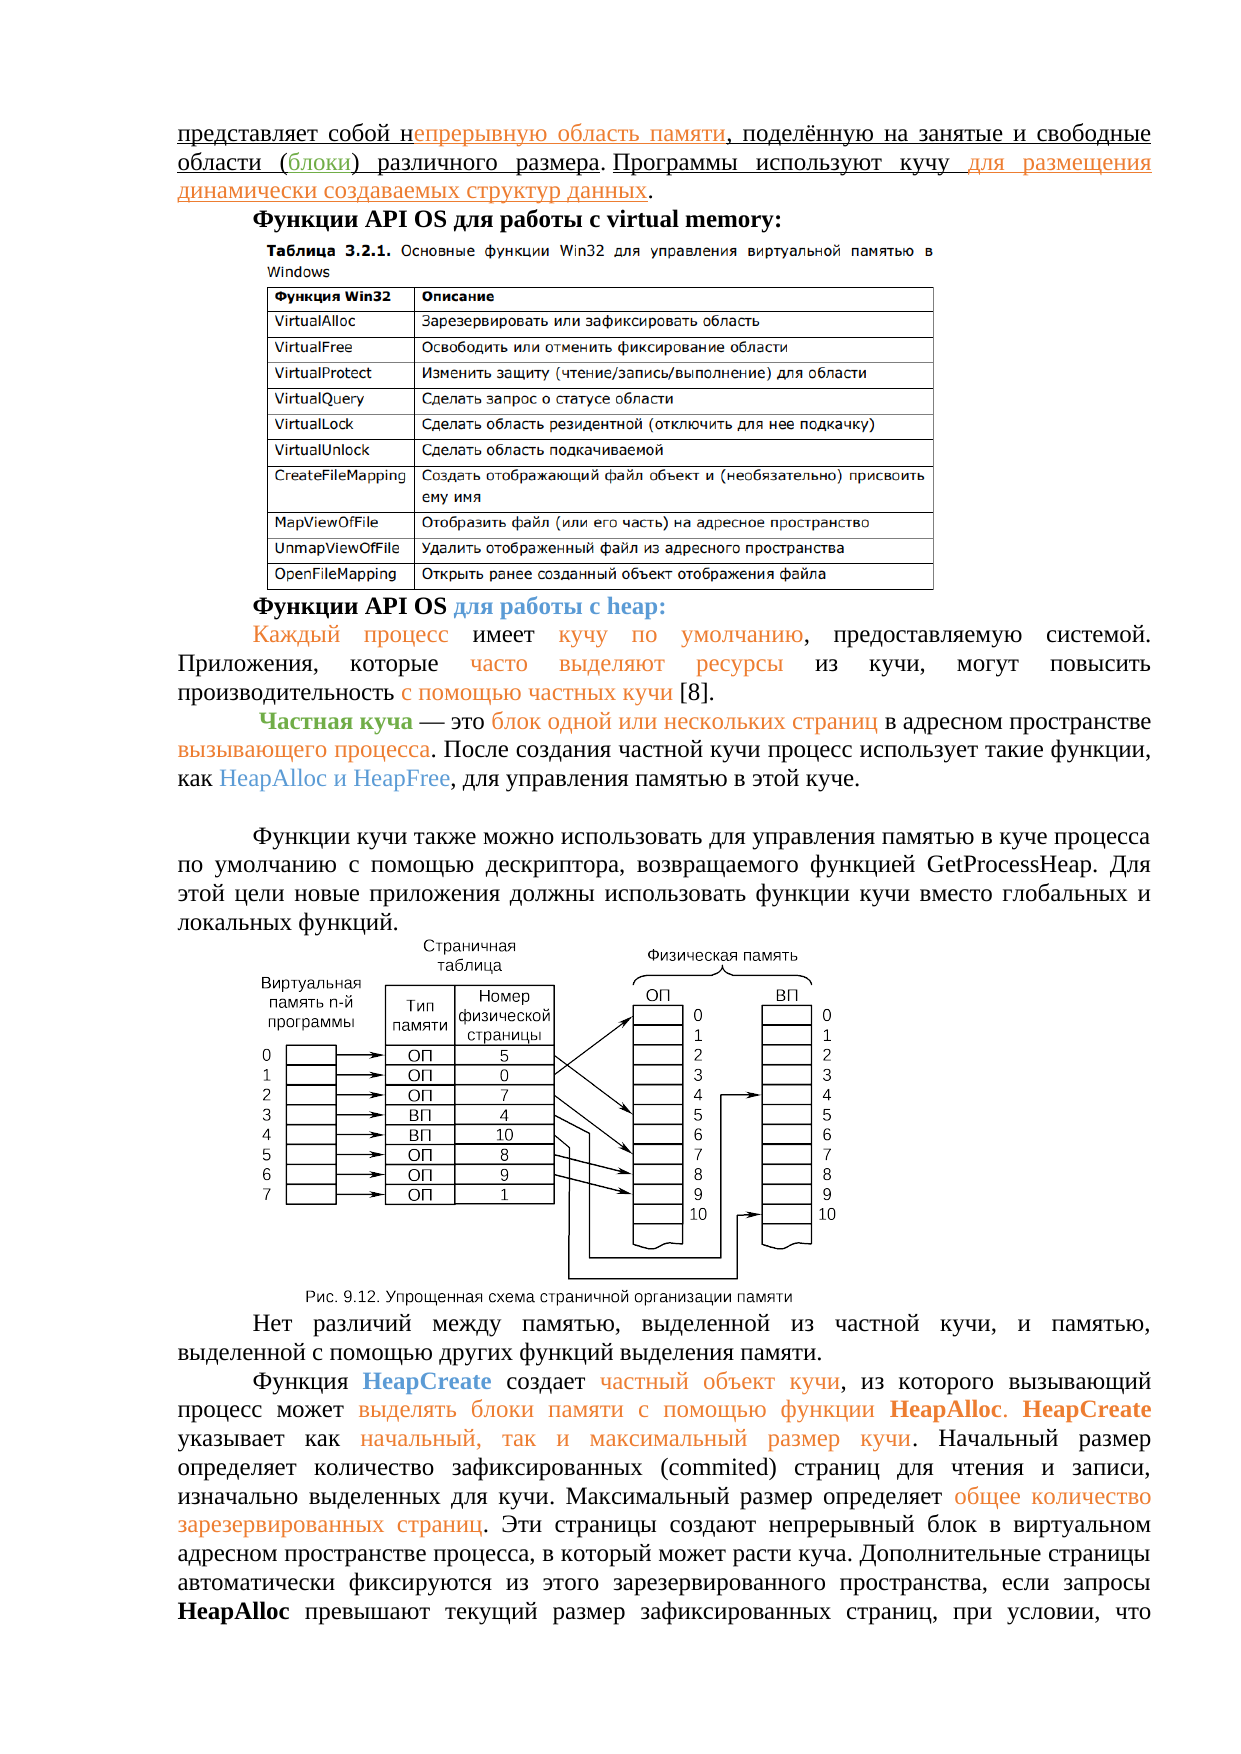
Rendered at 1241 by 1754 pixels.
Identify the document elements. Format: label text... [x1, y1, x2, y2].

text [177, 118, 1152, 204]
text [177, 1366, 1152, 1624]
text Функции кучи также можно использовать для управления памятью в куче процесса по умолчанию с помощью дескриптора, возвращаемого функцией GetProcessHeap. Для этой цели новые приложения должны использовать функции кучи вместо глобальных и локальных функций. [177, 821, 1152, 936]
text Каждый процесс имеет кучу по умолчанию, предоставляемую системой. Приложения, которые часто выделяют ресурсы из кучи, могут повысить производительность с помощью частных кучи [8]. [177, 619, 1152, 706]
text Частная куча — это блок одной или нескольких страниц в адресном пространстве вызывающего процесса. После создания частной кучи процесс использует такие функции, как HeapAlloc и HeapFree, для управления памятью в этой куче. [177, 706, 1152, 792]
text Нет различий между памятью, выделенной из частной кучи, и памятью, выделенной с помощью других функций выделения памяти. [177, 1308, 1152, 1366]
text Функции API OS для работы с heap: [177, 591, 1152, 619]
picture [252, 936, 837, 1309]
picture [252, 233, 945, 591]
text Функции API OS для работы с virtual memory: [177, 204, 1152, 233]
